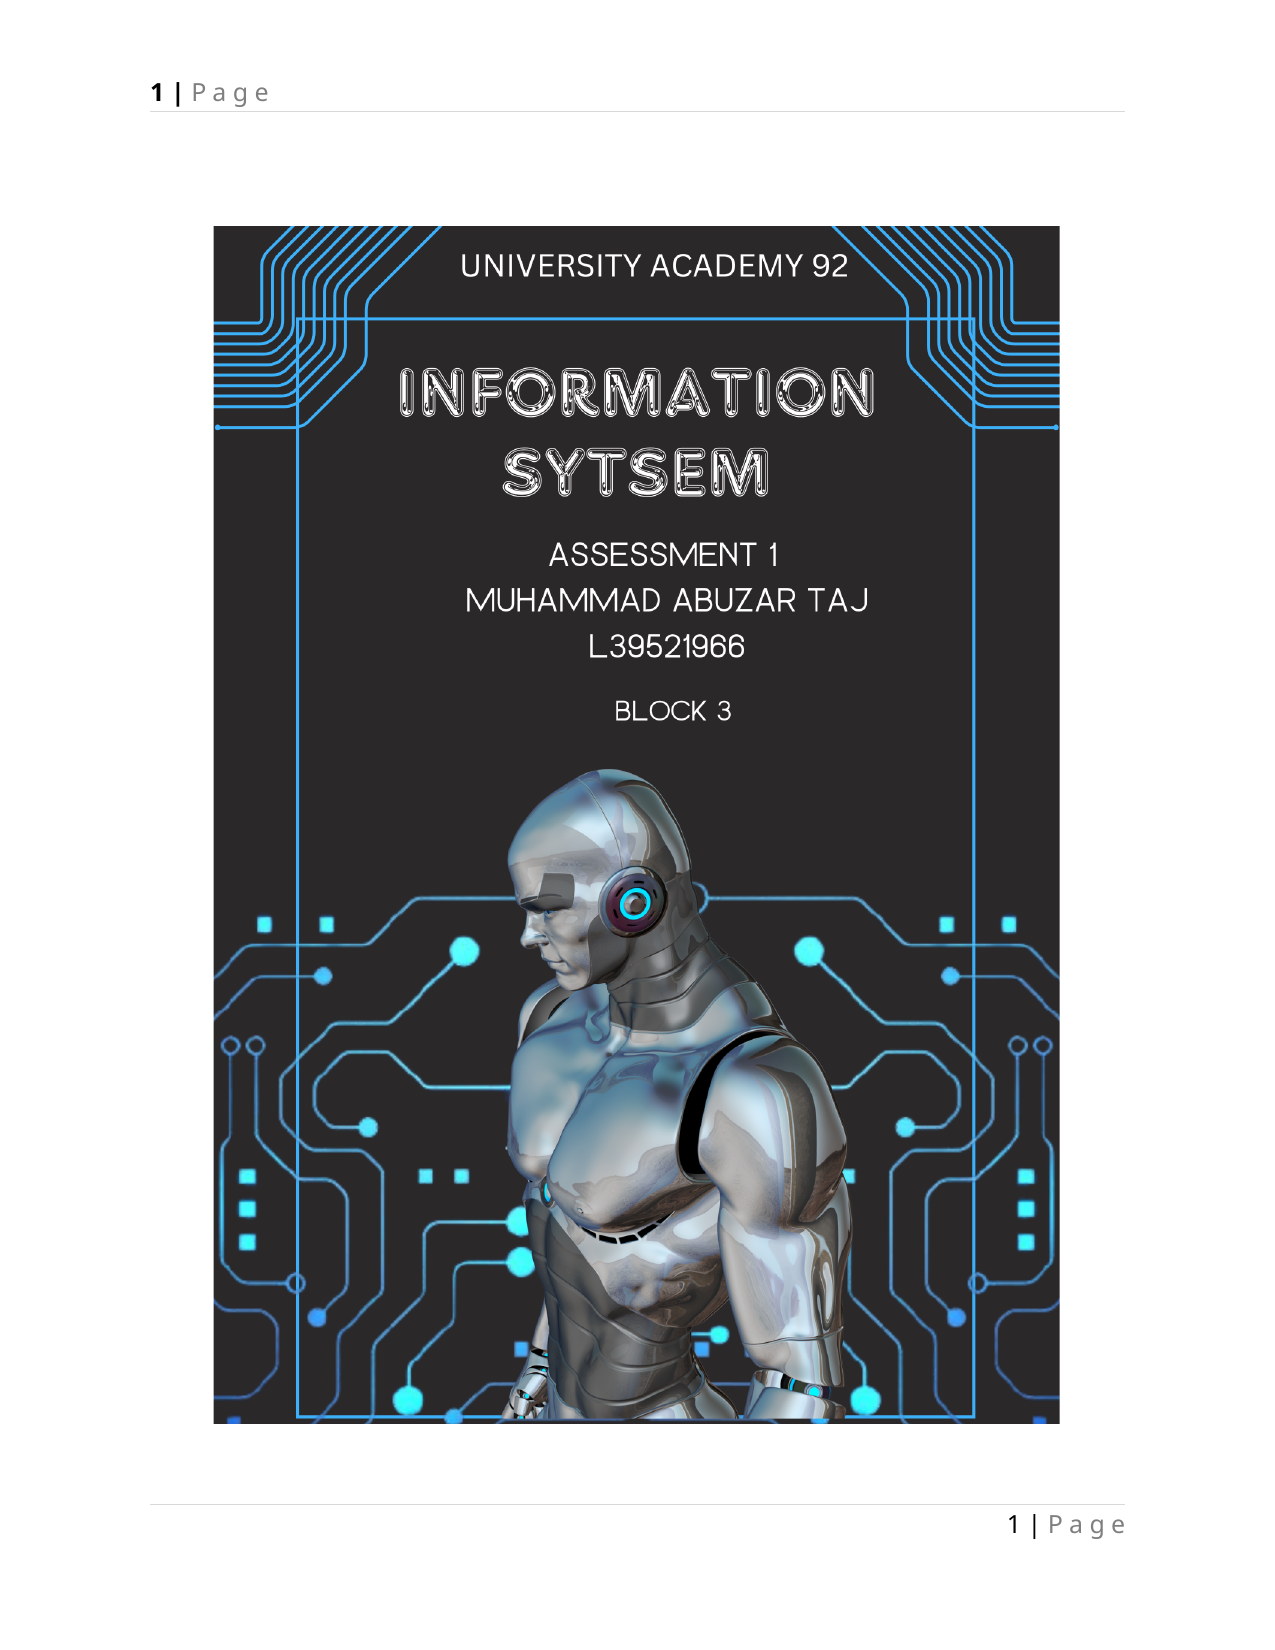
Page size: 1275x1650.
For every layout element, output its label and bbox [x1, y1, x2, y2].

picture [213, 226, 1060, 1424]
